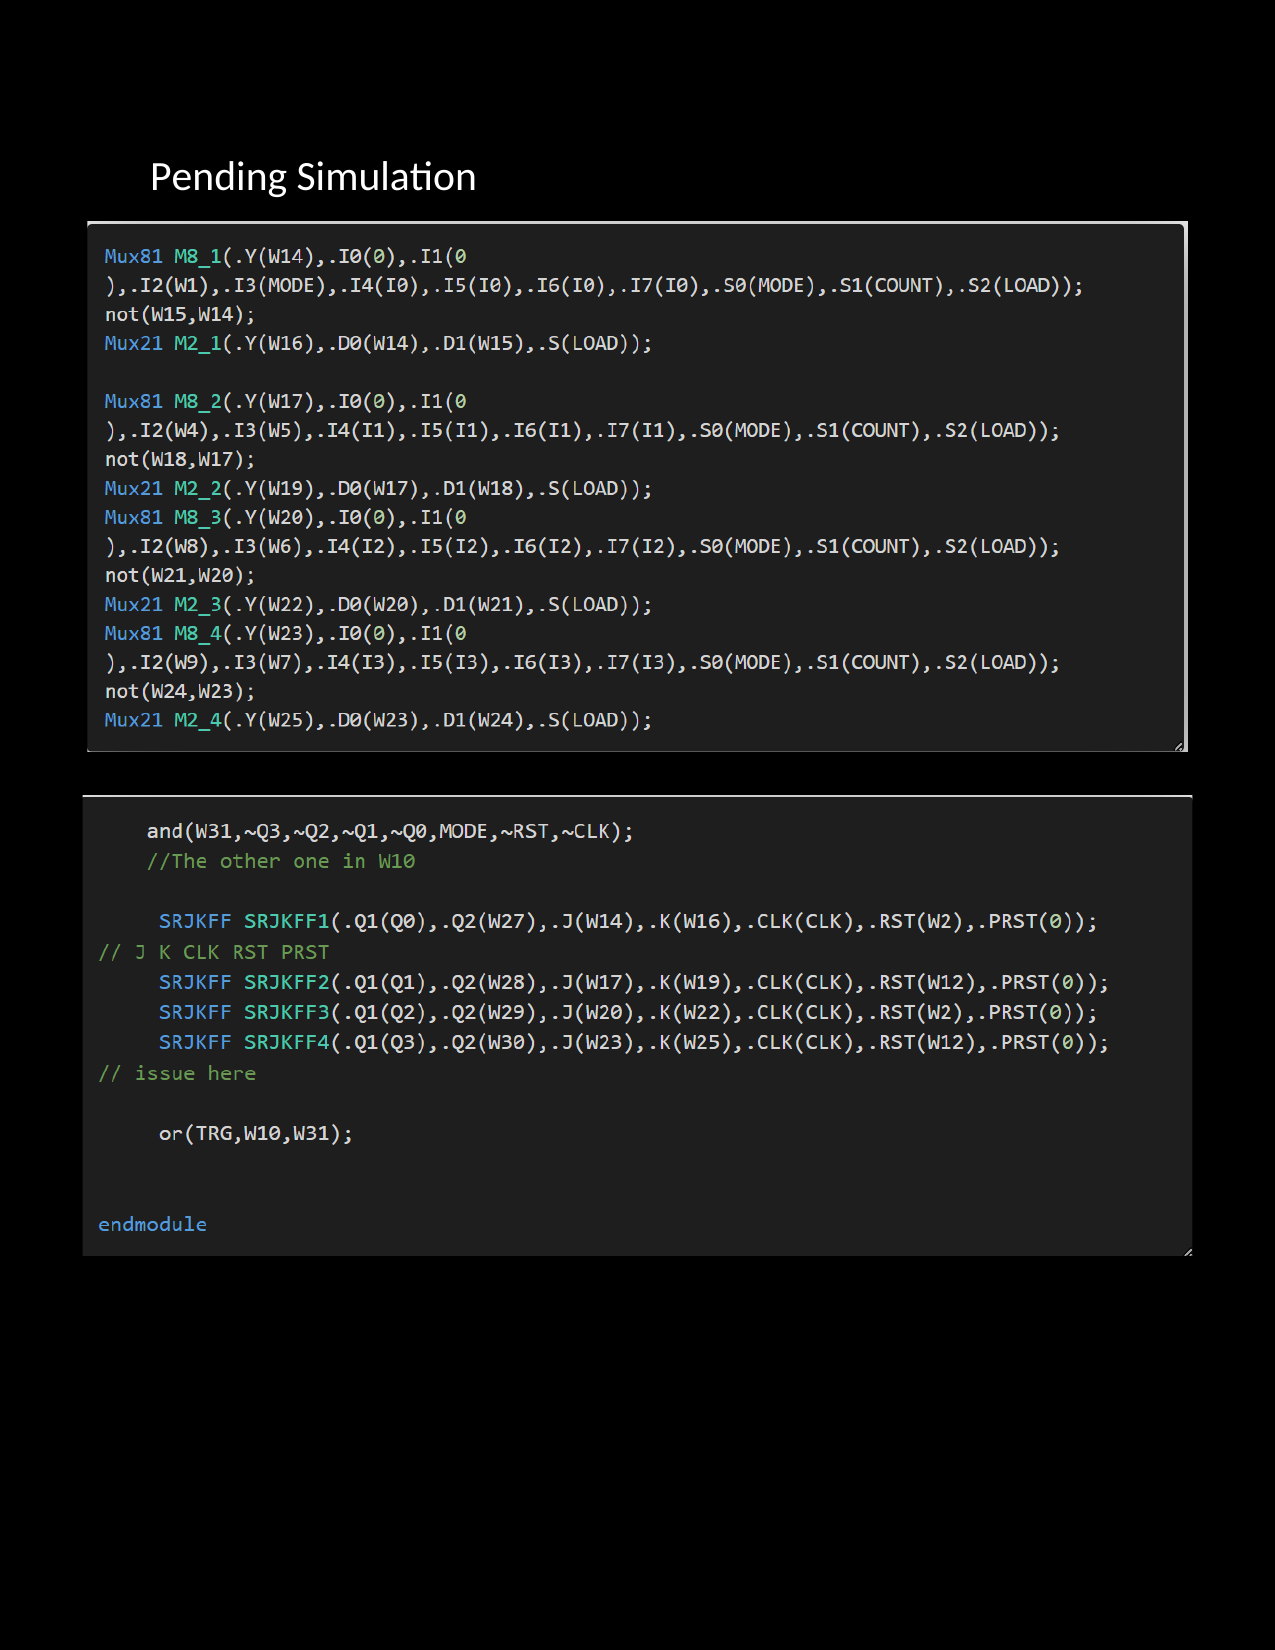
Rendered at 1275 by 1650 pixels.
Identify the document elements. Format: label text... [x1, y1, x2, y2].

picture [87, 221, 1188, 752]
text Pending Simulation [150, 150, 1125, 201]
picture [82, 795, 1193, 1256]
